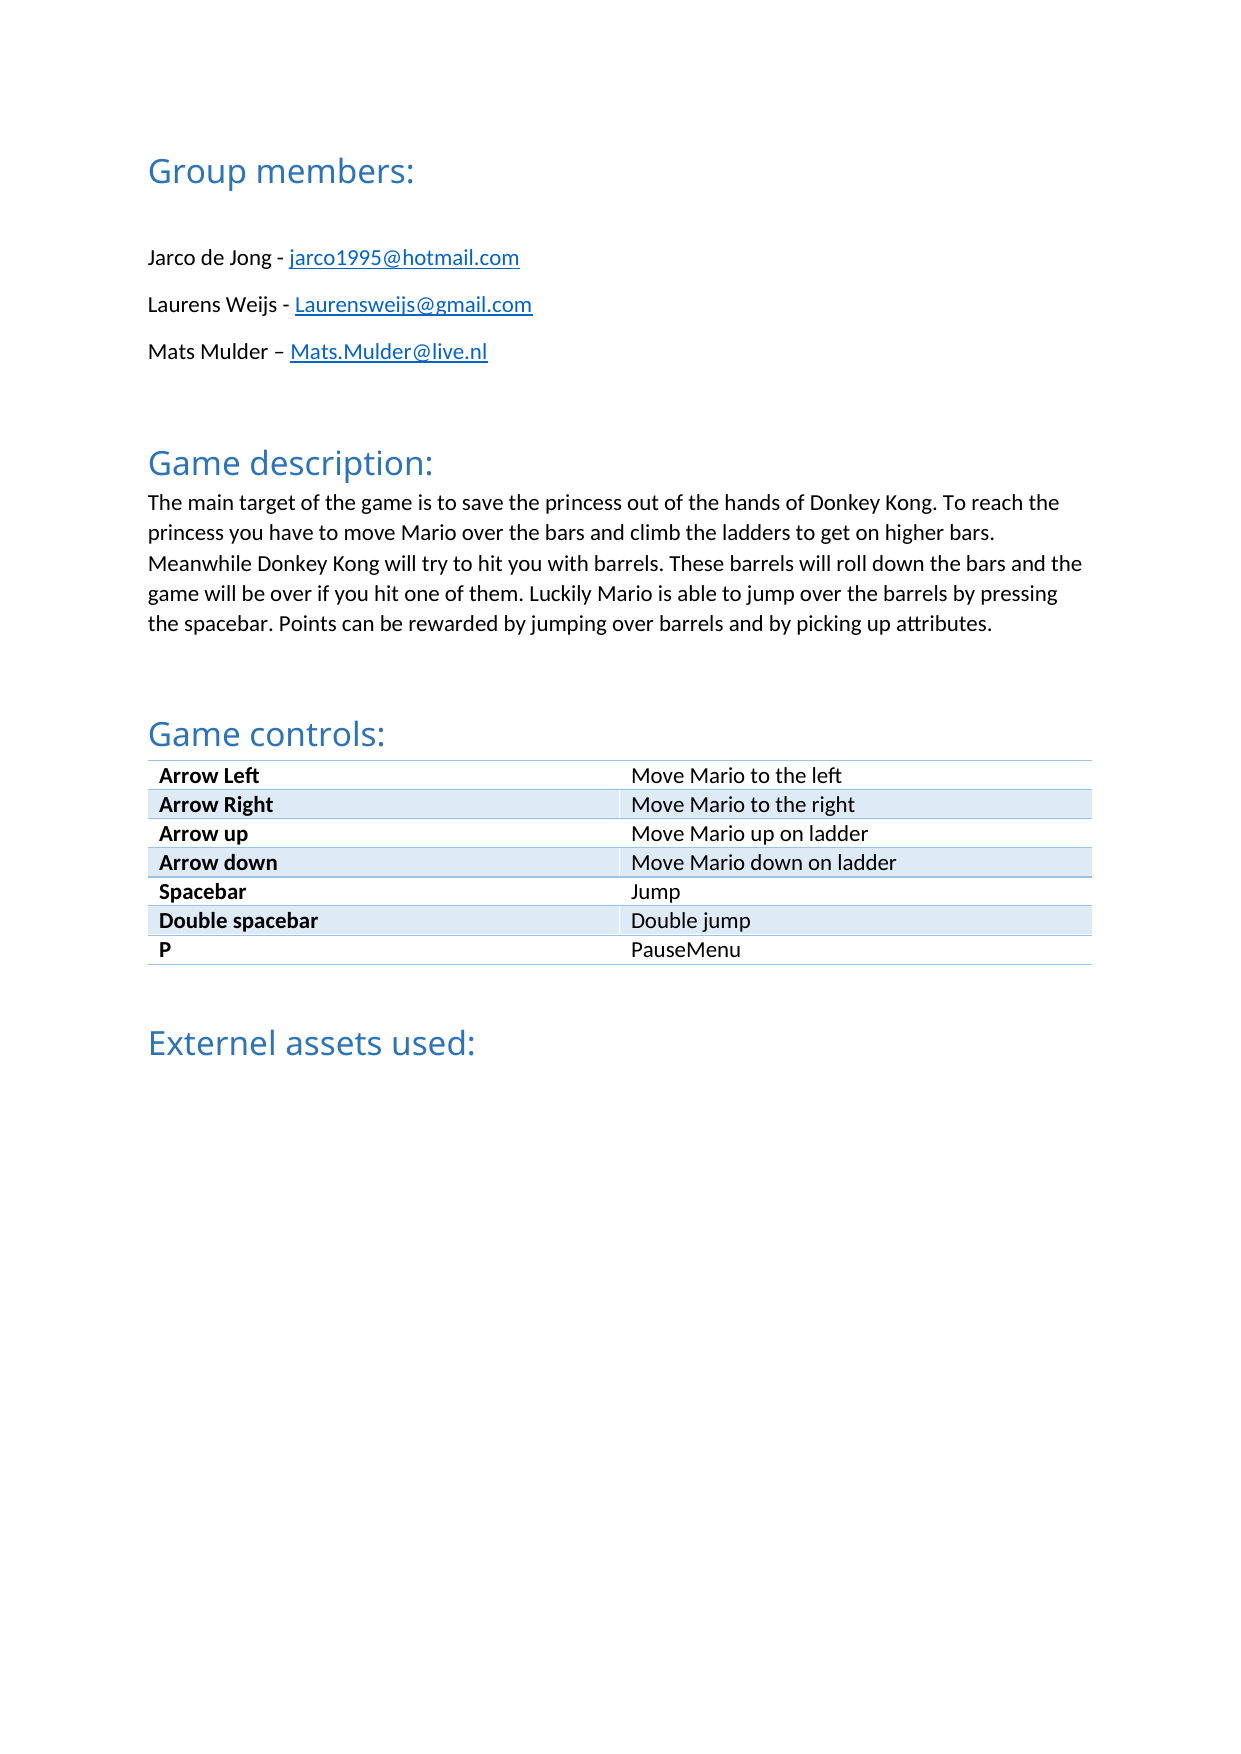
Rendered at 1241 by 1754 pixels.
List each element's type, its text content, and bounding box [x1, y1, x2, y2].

table_cell P [148, 936, 619, 963]
table_cell Move Mario down on ladder [620, 848, 1092, 876]
table_cell PauseMenu [620, 936, 1092, 963]
table_cell Double jump [620, 906, 1092, 934]
table_cell Jump [620, 878, 1092, 905]
table_header Arrow Left [148, 761, 619, 789]
subtitle Externel assets used: [148, 1020, 1093, 1065]
text The main target of the game is to save the princess out of the hands of Donkey Kong. To reach the princess you have to move Mario over the bars and climb the ladders to get on higher bars. Meanwhile Donkey Kong will try to hit you with barrels. These barrels will roll down the bars and the game will be over if you hit one of them. Luckily Mario is able to jump over the barrels by pressing the spacebar. Points can be rewarded by jumping over barrels and by picking up attributes. [148, 488, 1093, 637]
table_cell Spacebar [148, 878, 619, 905]
table_header Move Mario to the left [620, 761, 1092, 789]
table_cell Arrow up [148, 819, 619, 847]
text Laurens Weijs - Laurensweijs@gmail.com [148, 290, 1093, 318]
text Mats Mulder – Mats.Mulder@live.nl [148, 337, 1093, 365]
table_cell Arrow Right [148, 790, 619, 818]
subtitle Game description: [148, 439, 1093, 485]
table_cell Double spacebar [148, 906, 619, 934]
subtitle Game controls: [148, 711, 1093, 757]
text Jarco de Jong - jarco1995@hotmail.com [148, 243, 1093, 271]
table_cell Move Mario up on ladder [620, 819, 1092, 847]
table_cell Move Mario to the right [620, 790, 1092, 818]
subtitle Group members: [148, 148, 1093, 193]
table_cell Arrow down [148, 848, 619, 876]
